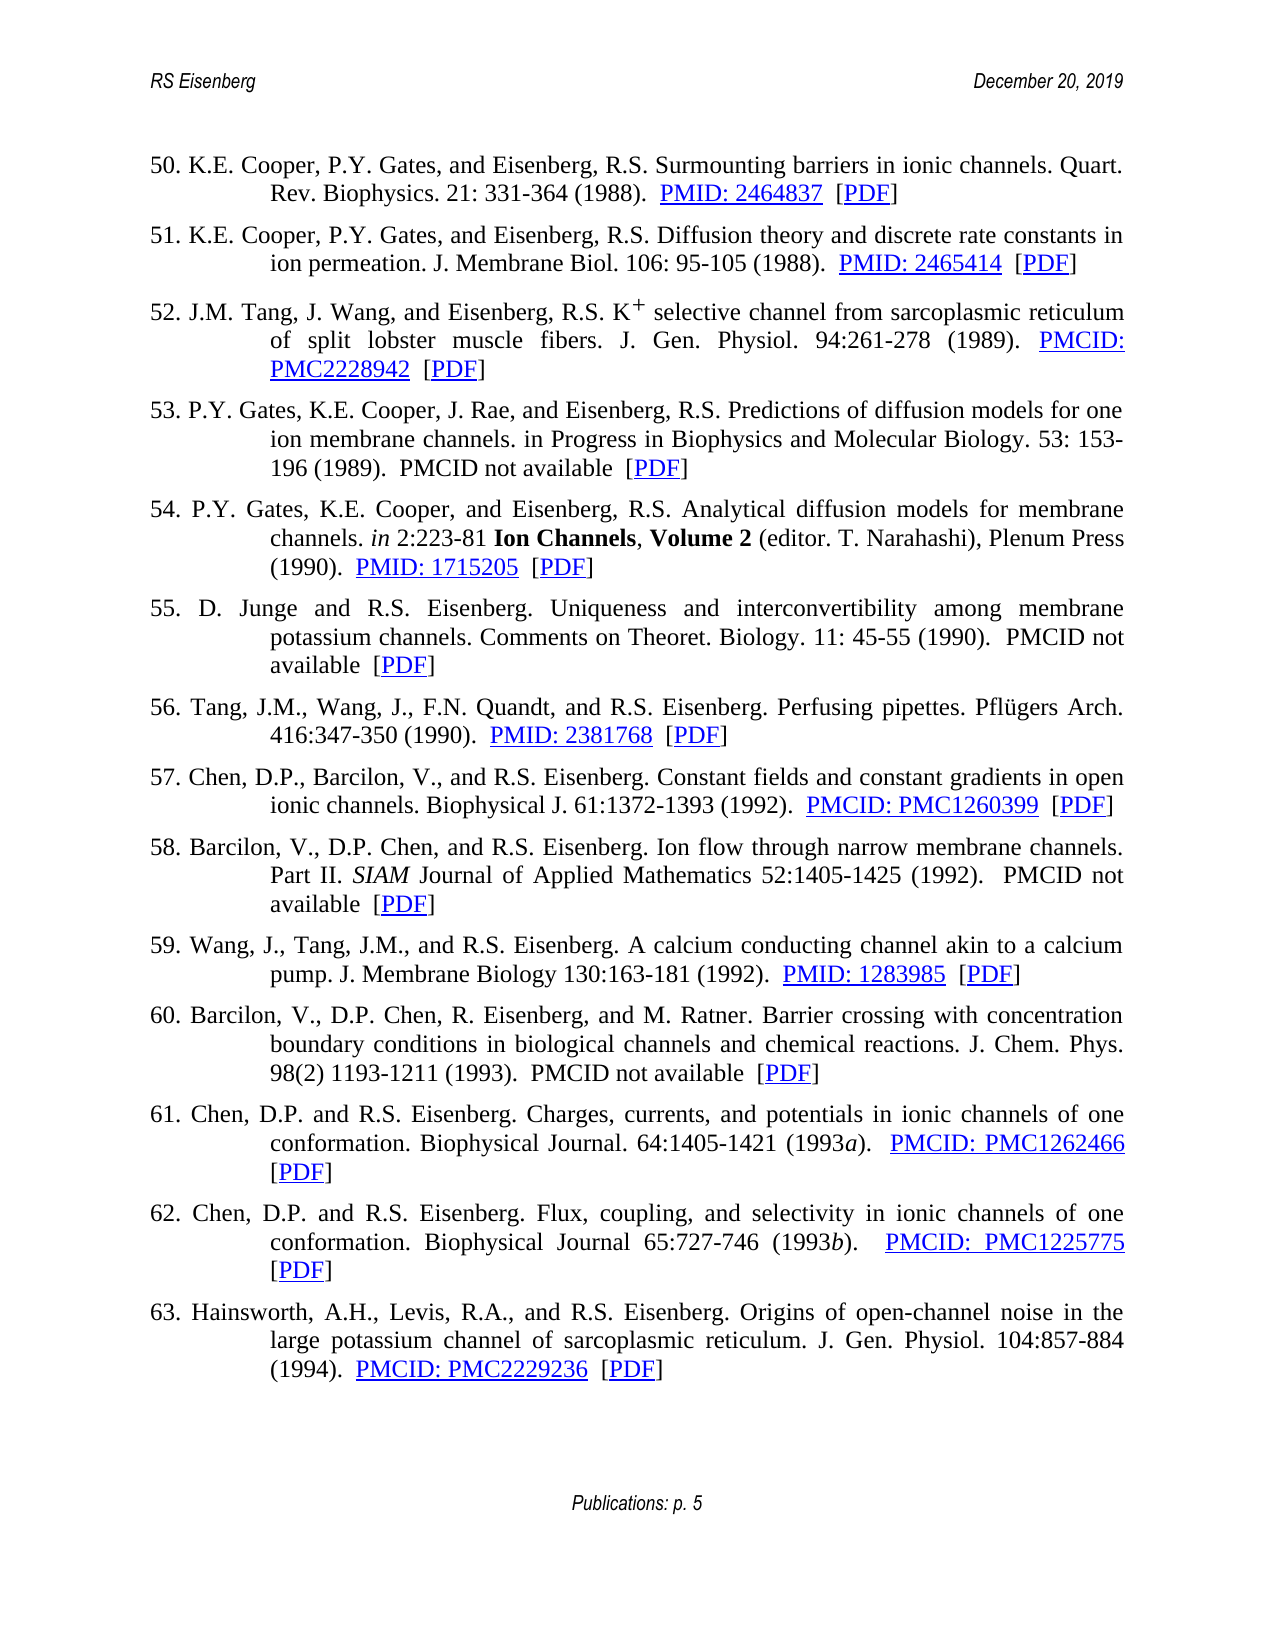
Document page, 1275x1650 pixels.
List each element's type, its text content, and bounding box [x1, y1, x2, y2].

text 59. Wang, J., Tang, J.M., and R.S. Eisenberg. A calcium conducting channel akin to a calcium pump. J. Membrane Biology 130:163-181 (1992). PMID: 1283985 [PDF] [150, 931, 1125, 988]
text 62. Chen, D.P. and R.S. Eisenberg. Flux, coupling, and selectivity in ionic channels of one conformation. Biophysical Journal 65:727-746 (1993b). PMCID: PMC1225775 [PDF] [150, 1198, 1125, 1284]
text 54. P.Y. Gates, K.E. Cooper, and Eisenberg, R.S. Analytical diffusion models for membrane channels. in 2:223-81 Ion Channels, Volume 2 (editor. T. Narahashi), Plenum Press (1990). PMID: 1715205 [PDF] [150, 494, 1125, 581]
text 55. D. Junge and R.S. Eisenberg. Uniqueness and interconvertibility among membrane potassium channels. Comments on Theoret. Biology. 11: 45-55 (1990). PMCID not available [PDF] [150, 593, 1125, 679]
text 51. K.E. Cooper, P.Y. Gates, and Eisenberg, R.S. Diffusion theory and discrete rate constants in ion permeation. J. Membrane Biol. 106: 95-105 (1988). PMID: 2465414 [PDF] [150, 220, 1125, 277]
text 63. Hainsworth, A.H., Levis, R.A., and R.S. Eisenberg. Origins of open-channel noise in the large potassium channel of sarcoplasmic reticulum. J. Gen. Physiol. 104:857-884 (1994). PMCID: PMC2229236 [PDF] [150, 1297, 1125, 1383]
text 61. Chen, D.P. and R.S. Eisenberg. Charges, currents, and potentials in ionic channels of one conformation. Biophysical Journal. 64:1405-1421 (1993a). PMCID: PMC1262466 [PDF] [150, 1099, 1125, 1186]
text 50. K.E. Cooper, P.Y. Gates, and Eisenberg, R.S. Surmounting barriers in ionic channels. Quart. Rev. Biophysics. 21: 331-364 (1988). PMID: 2464837 [PDF] [150, 150, 1125, 207]
text 58. Barcilon, V., D.P. Chen, and R.S. Eisenberg. Ion flow through narrow membrane channels. Part II. SIAM Journal of Applied Mathematics 52:1405-1425 (1992). PMCID not available [PDF] [150, 832, 1125, 918]
text 56. Tang, J.M., Wang, J., F.N. Quandt, and R.S. Eisenberg. Perfusing pipettes. Pflügers Arch. 416:347-350 (1990). PMID: 2381768 [PDF] [150, 692, 1125, 749]
text 57. Chen, D.P., Barcilon, V., and R.S. Eisenberg. Constant fields and constant gradients in open ionic channels. Biophysical J. 61:1372-1393 (1992). PMCID: PMC1260399 [PDF] [150, 762, 1125, 819]
text 60. Barcilon, V., D.P. Chen, R. Eisenberg, and M. Ratner. Barrier crossing with concentration boundary conditions in biological channels and chemical reactions. J. Chem. Phys. 98(2) 1193-1211 (1993). PMCID not available [PDF] [150, 1001, 1125, 1087]
text 53. P.Y. Gates, K.E. Cooper, J. Rae, and Eisenberg, R.S. Predictions of diffusion models for one ion membrane channels. in Progress in Biophysics and Molecular Biology. 53: 153-196 (1989). PMCID not available [PDF] [150, 396, 1125, 482]
text 52. J.M. Tang, J. Wang, and Eisenberg, R.S. K+ selective channel from sarcoplasmic reticulum of split lobster muscle fibers. J. Gen. Physiol. 94:261-278 (1989). PMCID: PMC2228942 [PDF] [150, 290, 1125, 383]
